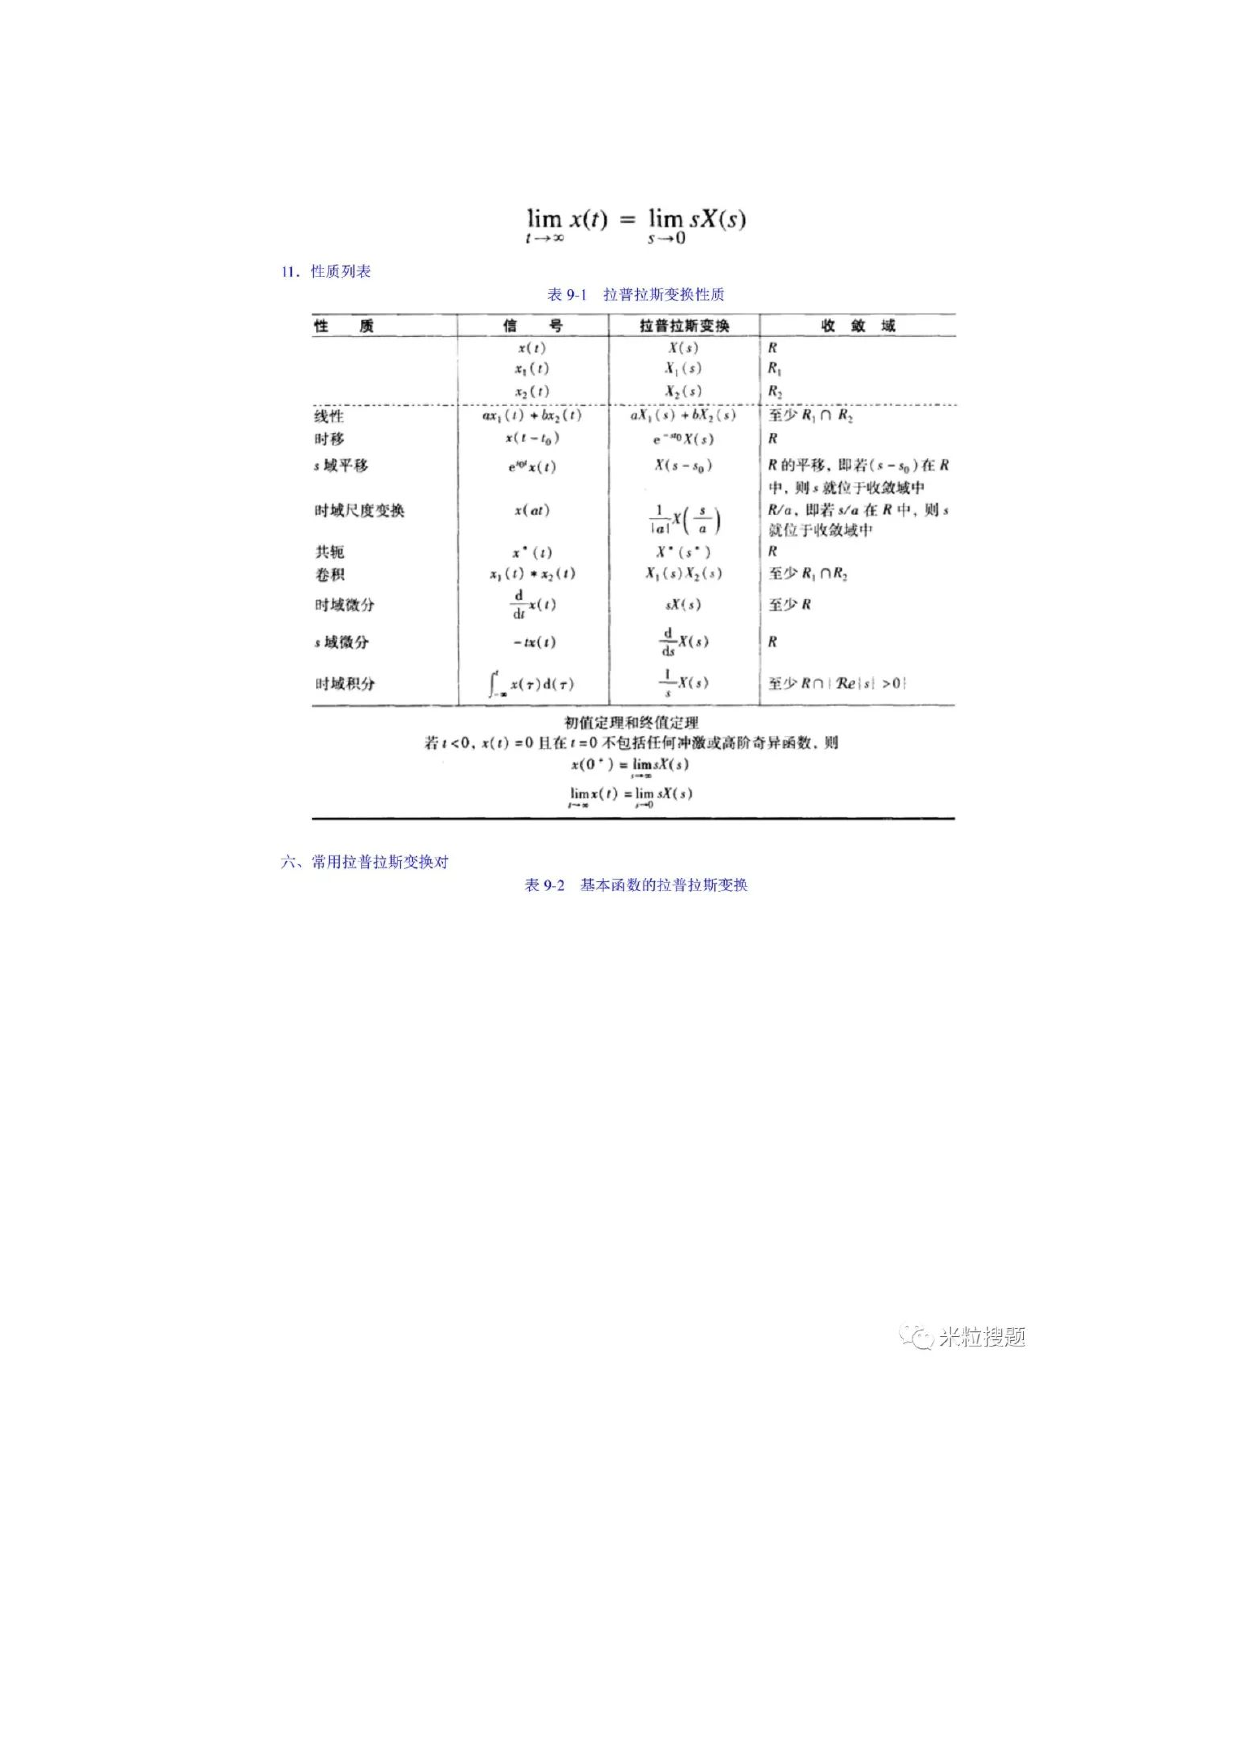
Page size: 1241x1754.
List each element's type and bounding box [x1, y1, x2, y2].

picture [187, 152, 1053, 1375]
